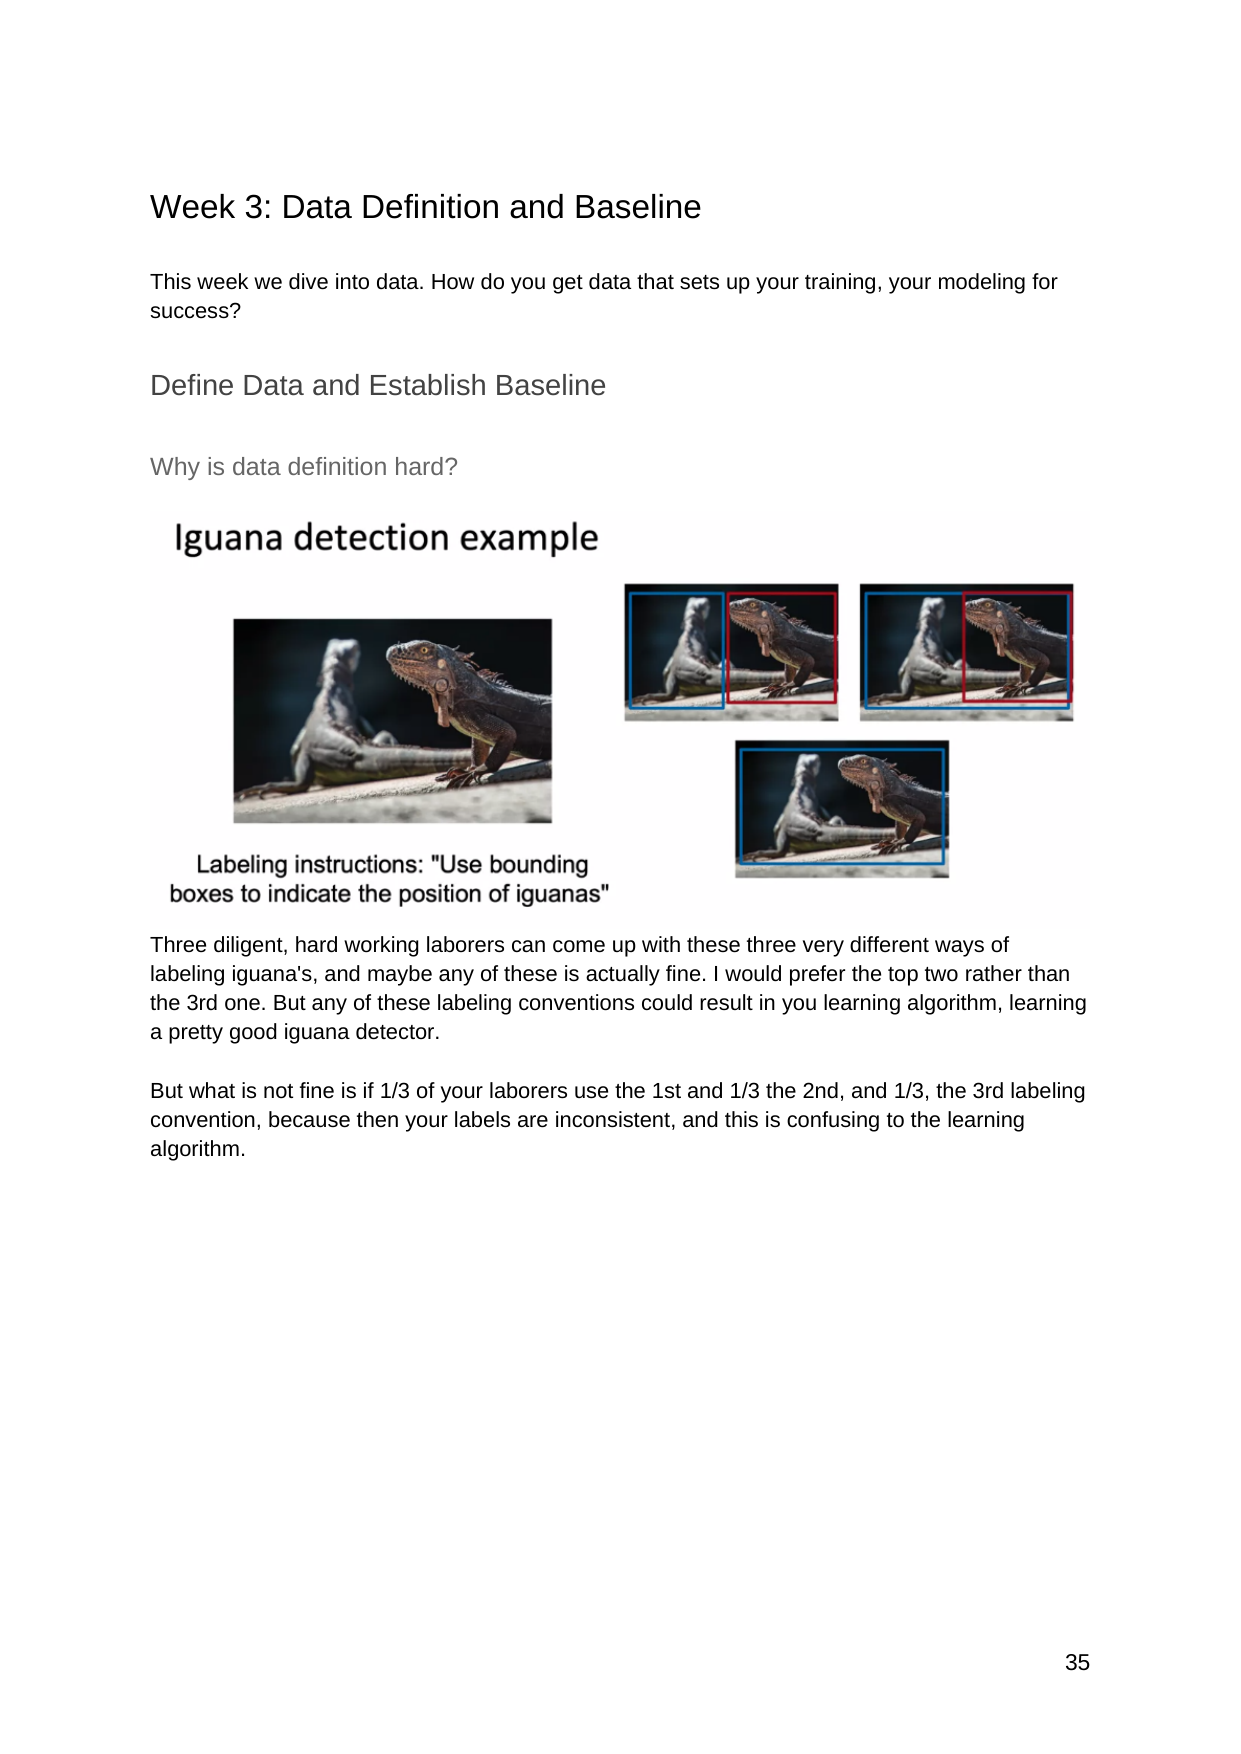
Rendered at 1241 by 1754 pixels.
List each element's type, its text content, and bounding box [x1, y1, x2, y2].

picture [150, 511, 1091, 929]
subtitle Week 3: Data Definition and Baseline [150, 187, 1090, 226]
subtitle Define Data and Establish Baseline [150, 368, 1090, 401]
text But what is not fine is if 1/3 of your laborers use the 1st and 1/3 the 2nd, and 1/3, the 3rd labeling convention, because then your labels are inconsistent, and this is confusing to the learning algorithm. [150, 1078, 1090, 1161]
text This week we dive into data. How do you get data that sets up your training, your modeling for success? [150, 269, 1090, 323]
subtitle Why is data definition hard? [150, 452, 1090, 480]
text Three diligent, hard working laborers can come up with these three very different ways of labeling iguana's, and maybe any of these is actually fine. I would prefer the top two rather than the 3rd one. But any of these labeling conventions could result in you learning algorithm, learning a pretty good iguana detector. [150, 932, 1090, 1044]
